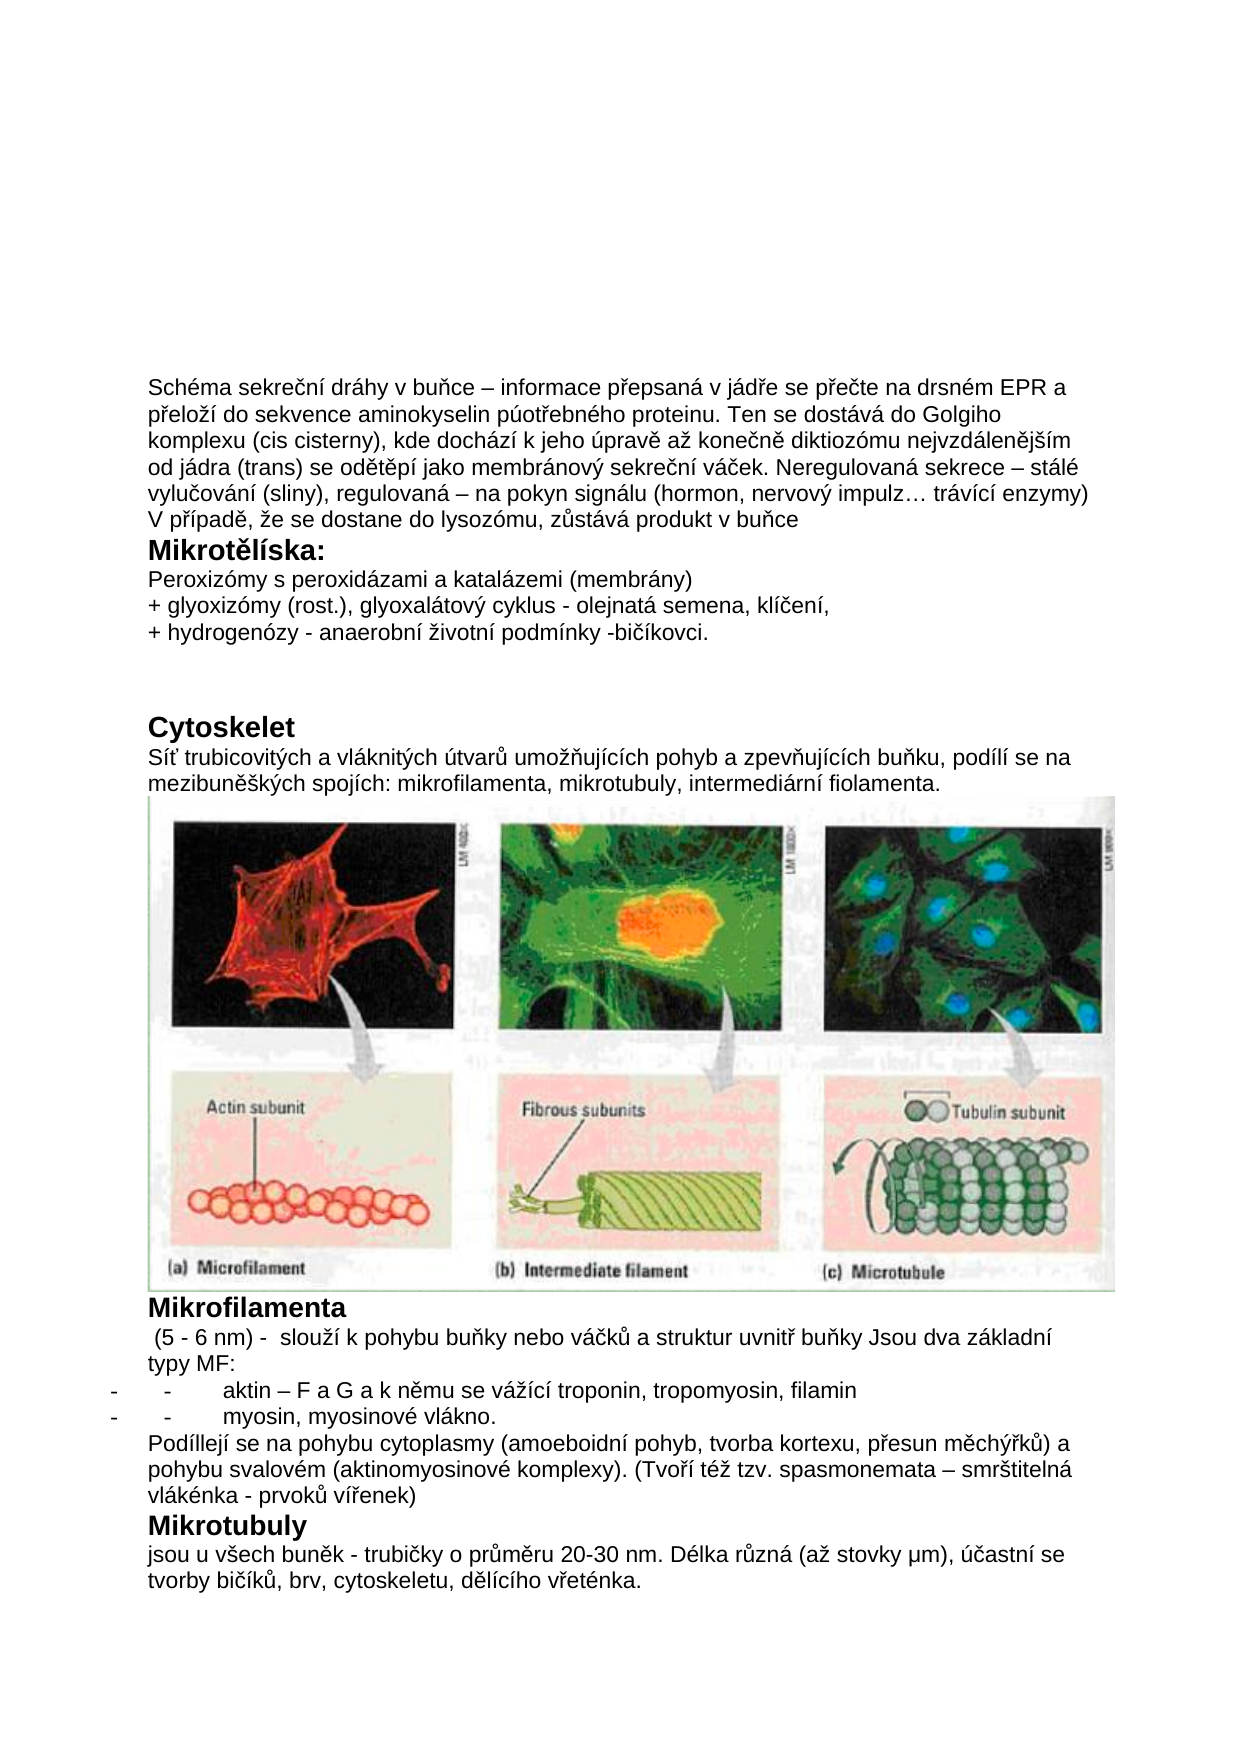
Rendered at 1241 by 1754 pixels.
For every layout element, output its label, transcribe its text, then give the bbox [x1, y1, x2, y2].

text Cytoskelet [148, 710, 1093, 743]
text Mikrotělíska: [148, 532, 1093, 566]
text Mikrotubuly [148, 1508, 1093, 1541]
picture [147, 796, 1115, 1292]
text - - myosin, myosinové vlákno. [110, 1403, 1093, 1429]
text Síť trubicovitých a vláknitých útvarů umožňujících pohyb a zpevňujících buňku, podílí se na mezibuněškých spojích: mikrofilamenta, mikrotubuly, intermediární fiolamenta. [148, 743, 1093, 796]
text + hydrogenózy - anaerobní životní podmínky -bičíkovci. [148, 619, 1093, 645]
text Mikrofilamenta [148, 1292, 1093, 1324]
text Podíllejí se na pohybu cytoplasmy (amoeboidní pohyb, tvorba kortexu, přesun měchýřků) a pohybu svalovém (aktinomyosinové komplexy). (Tvoří též tzv. spasmonemata – smrštitelná vlákénka - prvoků vířenek) [148, 1429, 1093, 1508]
text Peroxizómy s peroxidázami a katalázemi (membrány) [148, 566, 1093, 592]
text (5 - 6 nm) - slouží k pohybu buňky nebo váčků a struktur uvnitř buňky Jsou dva základní typy MF: [148, 1324, 1093, 1377]
text jsou u všech buněk - trubičky o průměru 20-30 nm. Délka různá (až stovky μm), účastní se tvorby bičíků, brv, cytoskeletu, dělícího vřeténka. [148, 1541, 1093, 1594]
text - - aktin – F a G a k němu se vážící troponin, tropomyosin, filamin [110, 1377, 1093, 1403]
text V případě, že se dostane do lysozómu, zůstává produkt v buňce [148, 506, 1093, 532]
text + glyoxizómy (rost.), glyoxalátový cyklus - olejnatá semena, klíčení, [148, 592, 1093, 619]
text Schéma sekreční dráhy v buňce – informace přepsaná v jádře se přečte na drsném EPR a přeloží do sekvence aminokyselin púotřebného proteinu. Ten se dostává do Golgiho komplexu (cis cisterny), kde dochází k jeho úpravě až konečně diktiozómu nejvzdálenějším od jádra (trans) se odětěpí jako membránový sekreční váček. Neregulovaná sekrece – stálé vylučování (sliny), regulovaná – na pokyn signálu (hormon, nervový impulz… trávící enzymy) [148, 374, 1093, 506]
